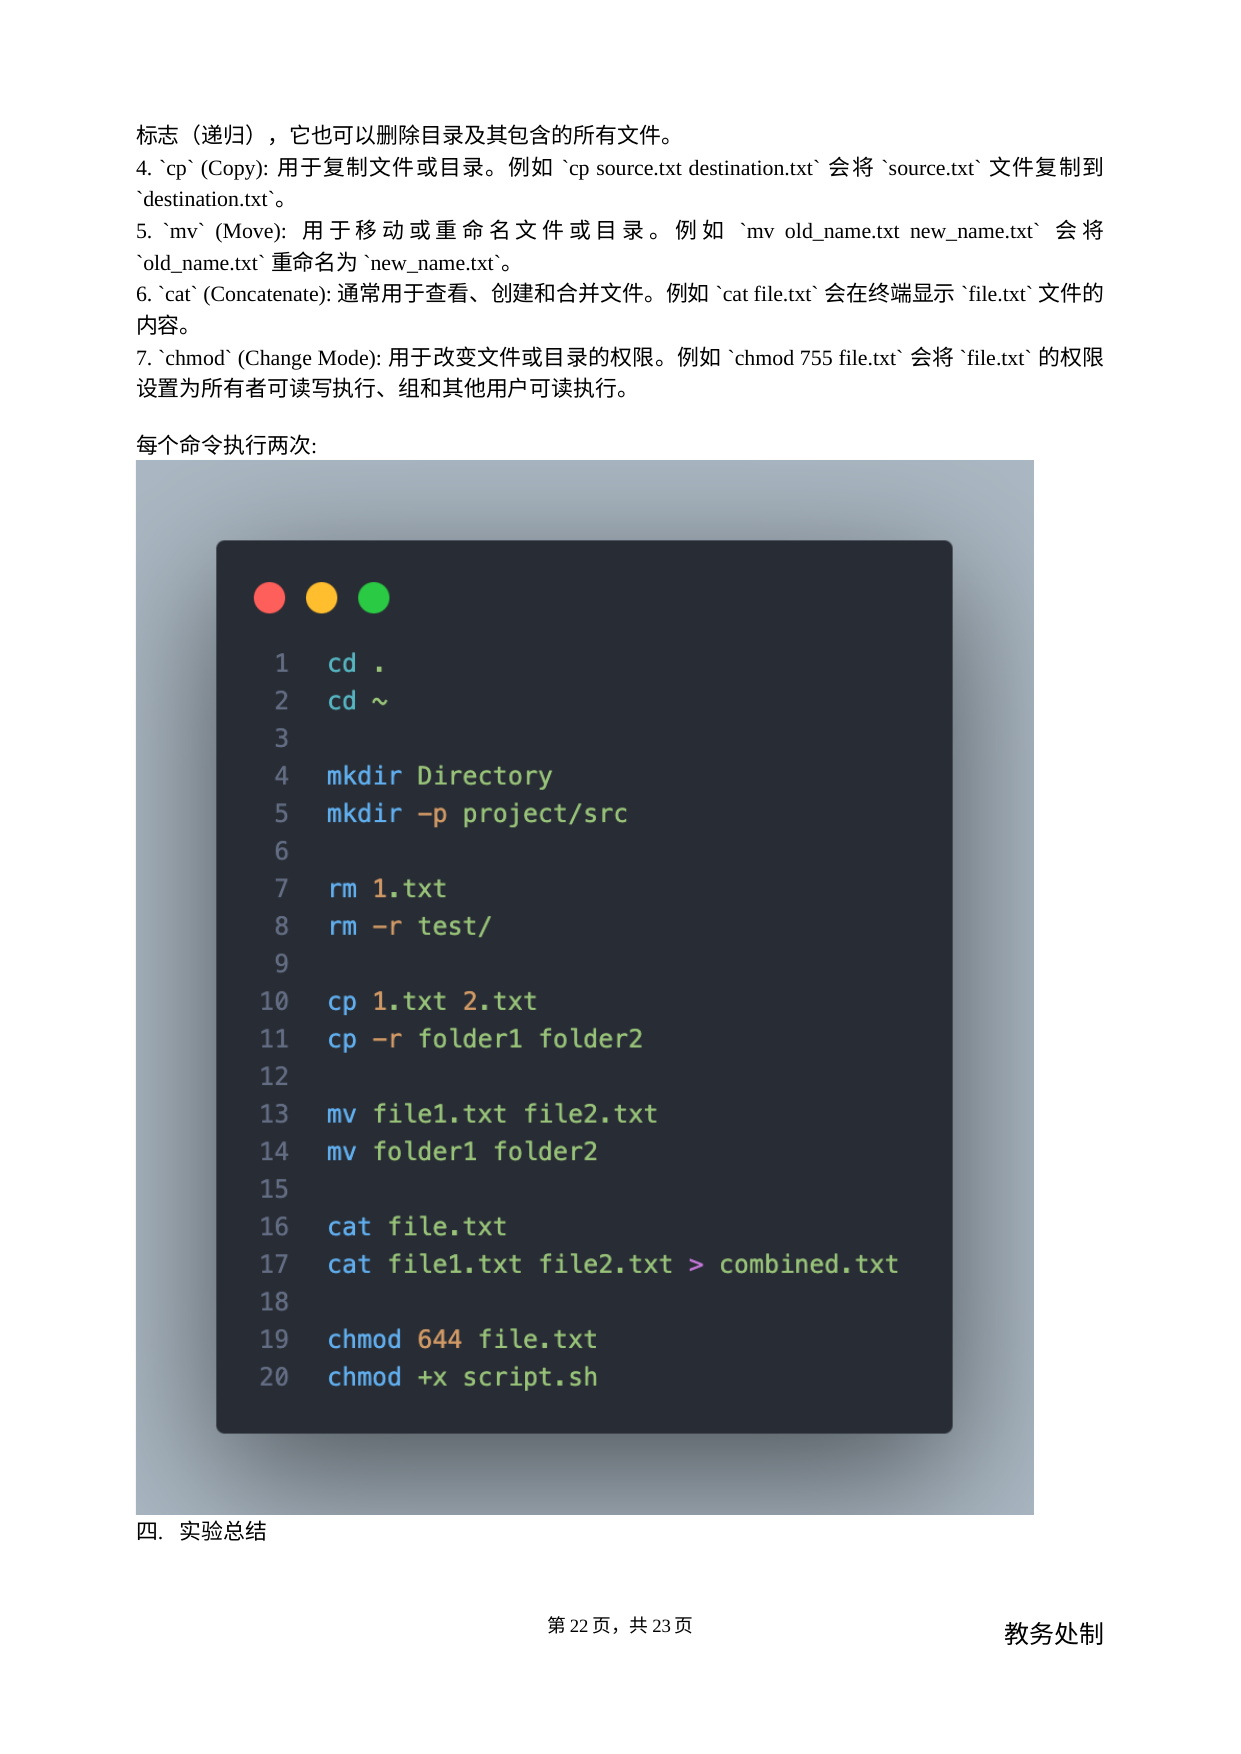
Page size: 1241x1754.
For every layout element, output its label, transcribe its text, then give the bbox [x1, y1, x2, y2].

picture [135, 460, 1034, 1515]
list 实验总结 [136, 1514, 1104, 1546]
text 4. `cp` (Copy): 用于复制文件或目录。例如 `cp source.txt destination.txt` 会将 `source.txt` 文件复制到 `destination.txt`。 [136, 150, 1104, 213]
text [136, 118, 1104, 150]
text 5. `mv` (Move): 用于移动或重命名文件或目录。例如 `mv old_name.txt new_name.txt` 会将 `old_name.txt` 重命名为 `new_name.txt`。 [136, 213, 1104, 276]
text 7. `chmod` (Change Mode): 用于改变文件或目录的权限。例如 `chmod 755 file.txt` 会将 `file.txt` 的权限设置为所有者可读写执行、组和其他用户可读执行。 [136, 340, 1104, 403]
text 6. `cat` (Concatenate): 通常用于查看、创建和合并文件。例如 `cat file.txt` 会在终端显示 `file.txt` 文件的内容。 [136, 276, 1104, 340]
text 每个命令执行两次: [136, 428, 1104, 460]
